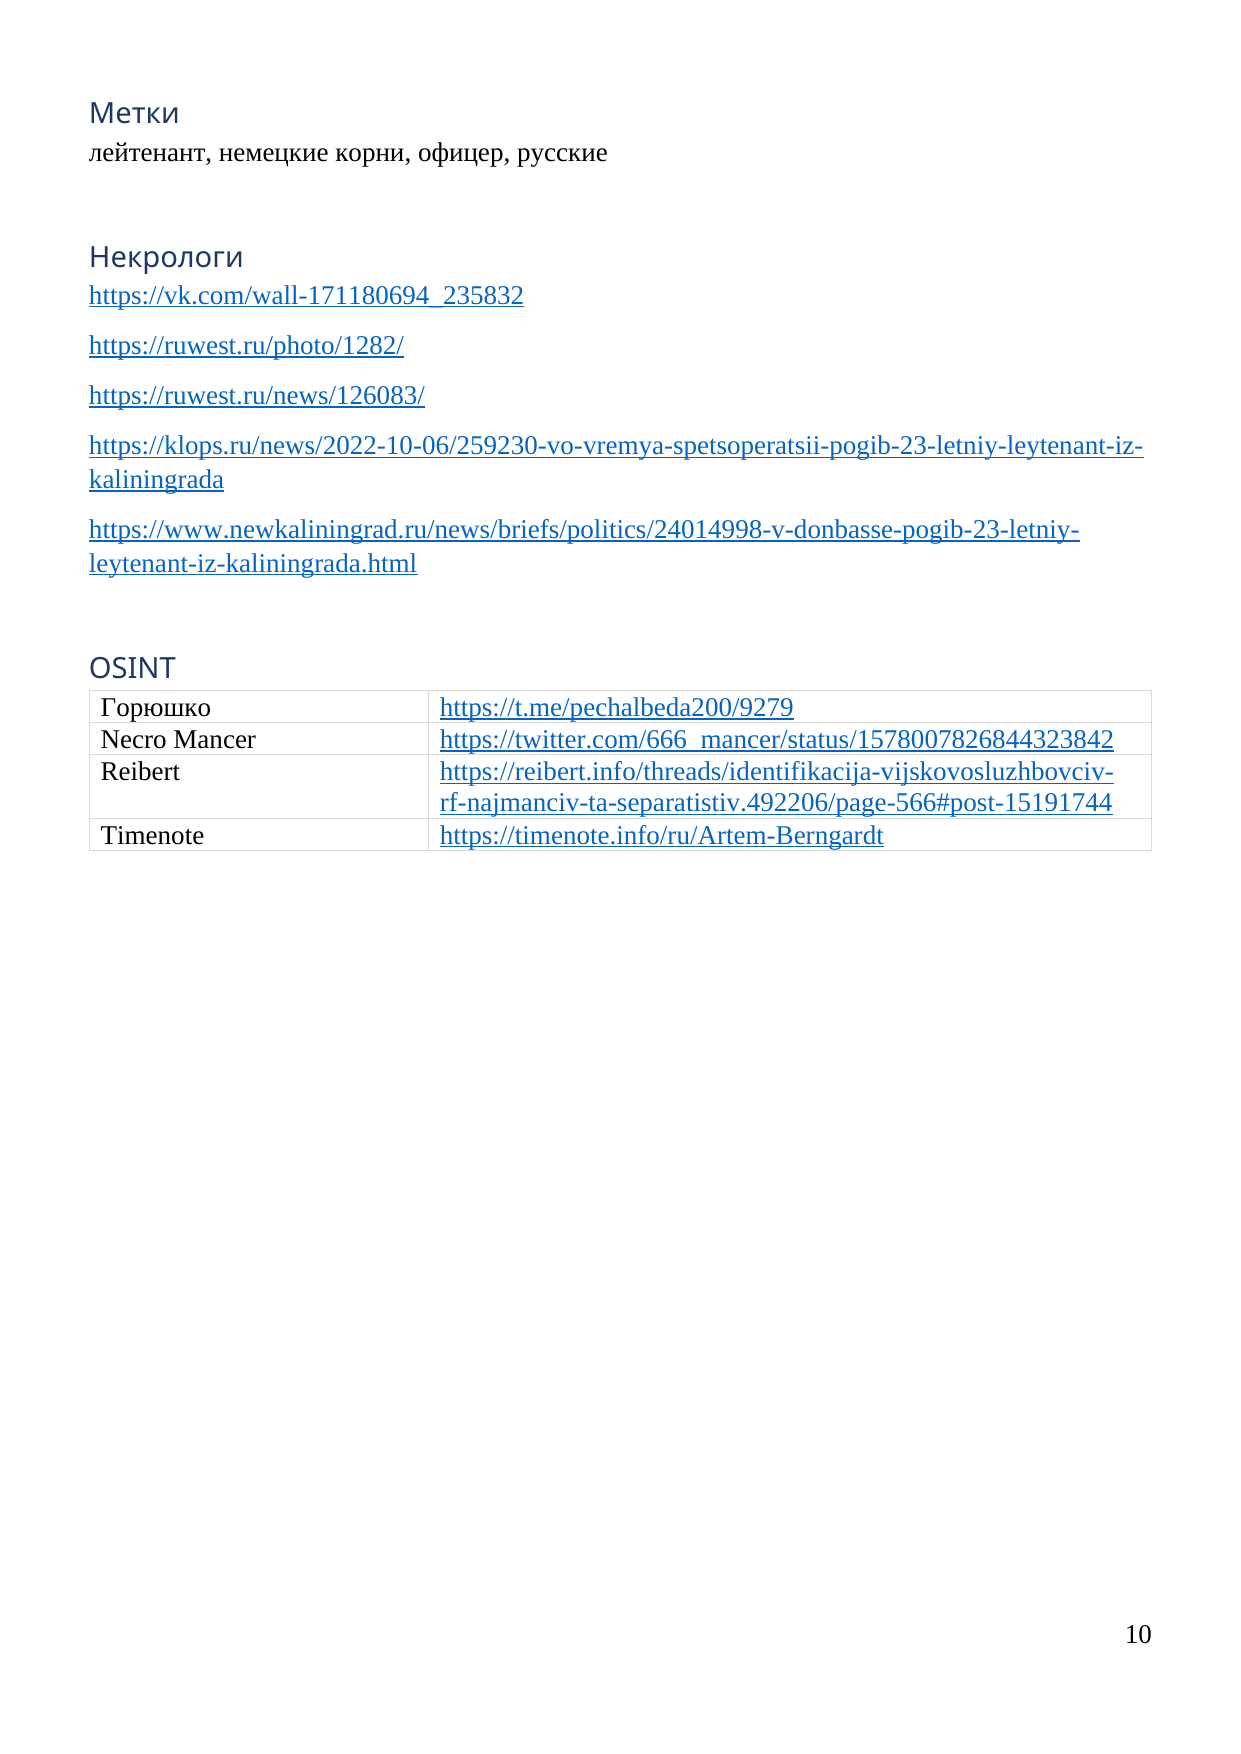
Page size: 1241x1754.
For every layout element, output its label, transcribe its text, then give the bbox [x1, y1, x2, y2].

text https://ruwest.ru/news/126083/ [89, 379, 1152, 410]
table_cell Necro Mancer [90, 723, 428, 754]
table_header https://t.me/pechalbeda200/9279 [429, 691, 1151, 722]
table_cell https://twitter.com/666_mancer/status/1578007826844323842 [429, 723, 1151, 754]
table_cell https://timenote.info/ru/Artem-Berngardt [429, 819, 1151, 850]
subtitle Некрологи [89, 236, 1152, 276]
subtitle OSINT [89, 647, 1152, 687]
text лейтенант, немецкие корни, офицер, русские [89, 136, 1152, 167]
table_cell Reibert [90, 755, 428, 818]
text https://vk.com/wall-171180694_235832 [89, 279, 1152, 310]
table_cell https://reibert.info/threads/identifikacija-vijskovosluzhbovciv-rf-najmanciv-ta-separatistiv.492206/page-566#post-15191744 [429, 755, 1151, 818]
text https://www.newkaliningrad.ru/news/briefs/politics/24014998-v-donbasse-pogib-23-letniy-leytenant-iz-kaliningrada.html [89, 513, 1152, 578]
subtitle Метки [89, 93, 1152, 132]
text https://klops.ru/news/2022-10-06/259230-vo-vremya-spetsoperatsii-pogib-23-letniy-leytenant-iz-kaliningrada [89, 429, 1152, 494]
table_header Горюшко [90, 691, 428, 722]
text https://ruwest.ru/photo/1282/ [89, 329, 1152, 360]
table_cell Timenote [90, 819, 428, 850]
